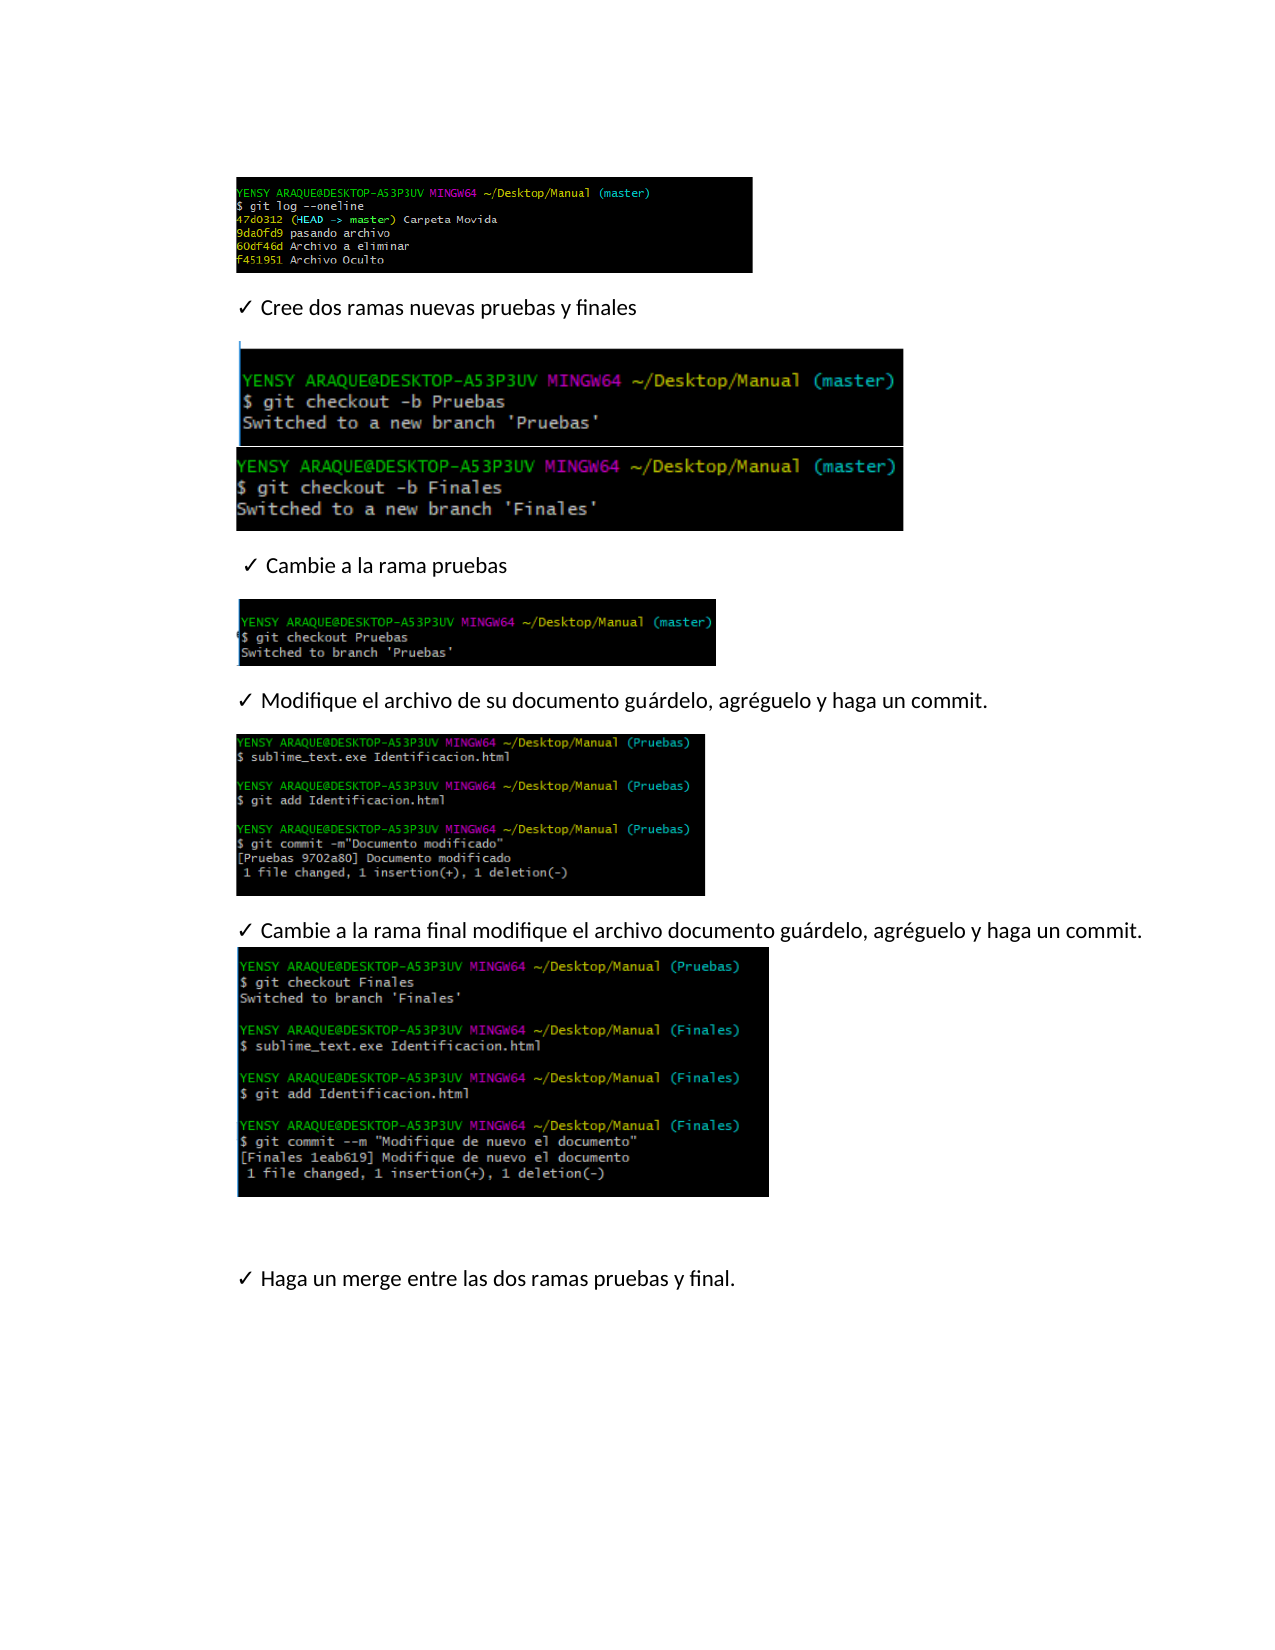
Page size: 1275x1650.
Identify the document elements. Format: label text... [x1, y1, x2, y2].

text ✓ Haga un merge entre las dos ramas pruebas y final. [236, 1262, 1157, 1293]
picture [236, 341, 904, 446]
text ✓ Modifique el archivo de su documento guárdelo, agréguelo y haga un commit. [236, 684, 1157, 715]
picture [236, 447, 904, 531]
picture [236, 599, 716, 666]
text ✓ Cambie a la rama pruebas [236, 549, 1157, 580]
picture [236, 734, 705, 896]
picture [236, 177, 753, 273]
picture [236, 947, 769, 1197]
text ✓ Cree dos ramas nuevas pruebas y finales [236, 291, 1157, 323]
